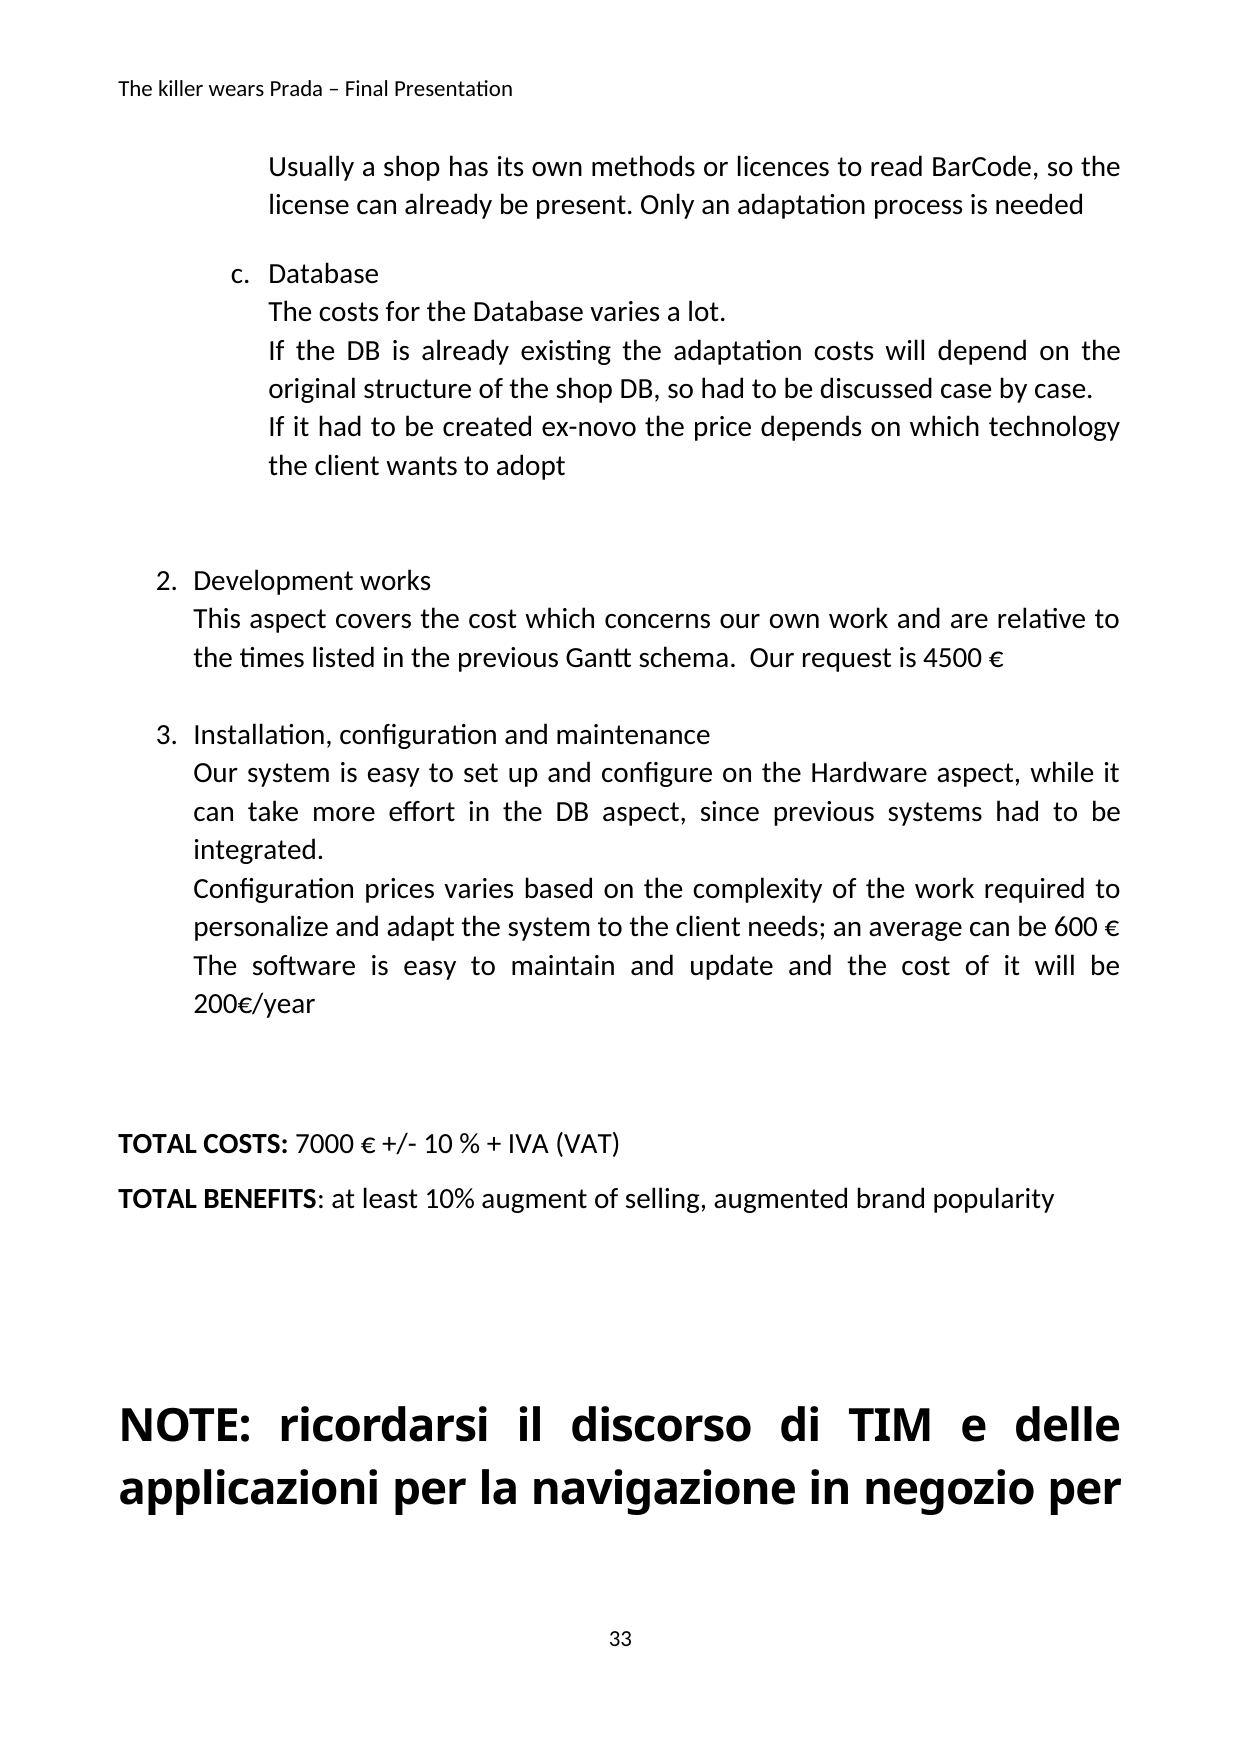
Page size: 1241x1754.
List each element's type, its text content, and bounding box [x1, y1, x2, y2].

list Our system is easy to set up and configure on the Hardware aspect, while it can take more effort in the DB aspect, since previous systems had to be integrated. [193, 754, 1122, 867]
list If the DB is already existing the adaptation costs will depend on the original structure of the shop DB, so had to be discussed case by case. [268, 332, 1122, 406]
list If it had to be created ex-novo the price depends on which technology the client wants to adopt [268, 408, 1122, 482]
text TOTAL BENEFITS: at least 10% augment of selling, augmented brand popularity [118, 1181, 1122, 1216]
list The costs for the Database varies a lot. [268, 293, 1122, 329]
list Development works [156, 562, 1122, 598]
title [118, 1393, 1122, 1518]
list Configuration prices varies based on the complexity of the work required to personalize and adapt the system to the client needs; an average can be 600 € [193, 870, 1122, 944]
list Usually a shop has its own methods or licences to read BarCode, so the license can already be present. Only an adaptation process is needed [268, 148, 1122, 222]
list Installation, configuration and maintenance [156, 716, 1122, 752]
list The software is easy to maintain and update and the cost of it will be 200€/year [193, 947, 1122, 1021]
text TOTAL COSTS: 7000 € +/- 10 % + IVA (VAT) [118, 1125, 1122, 1161]
list This aspect covers the cost which concerns our own work and are relative to the times listed in the previous Gantt schema. Our request is 4500 € [193, 601, 1122, 675]
list Database [231, 255, 1122, 290]
